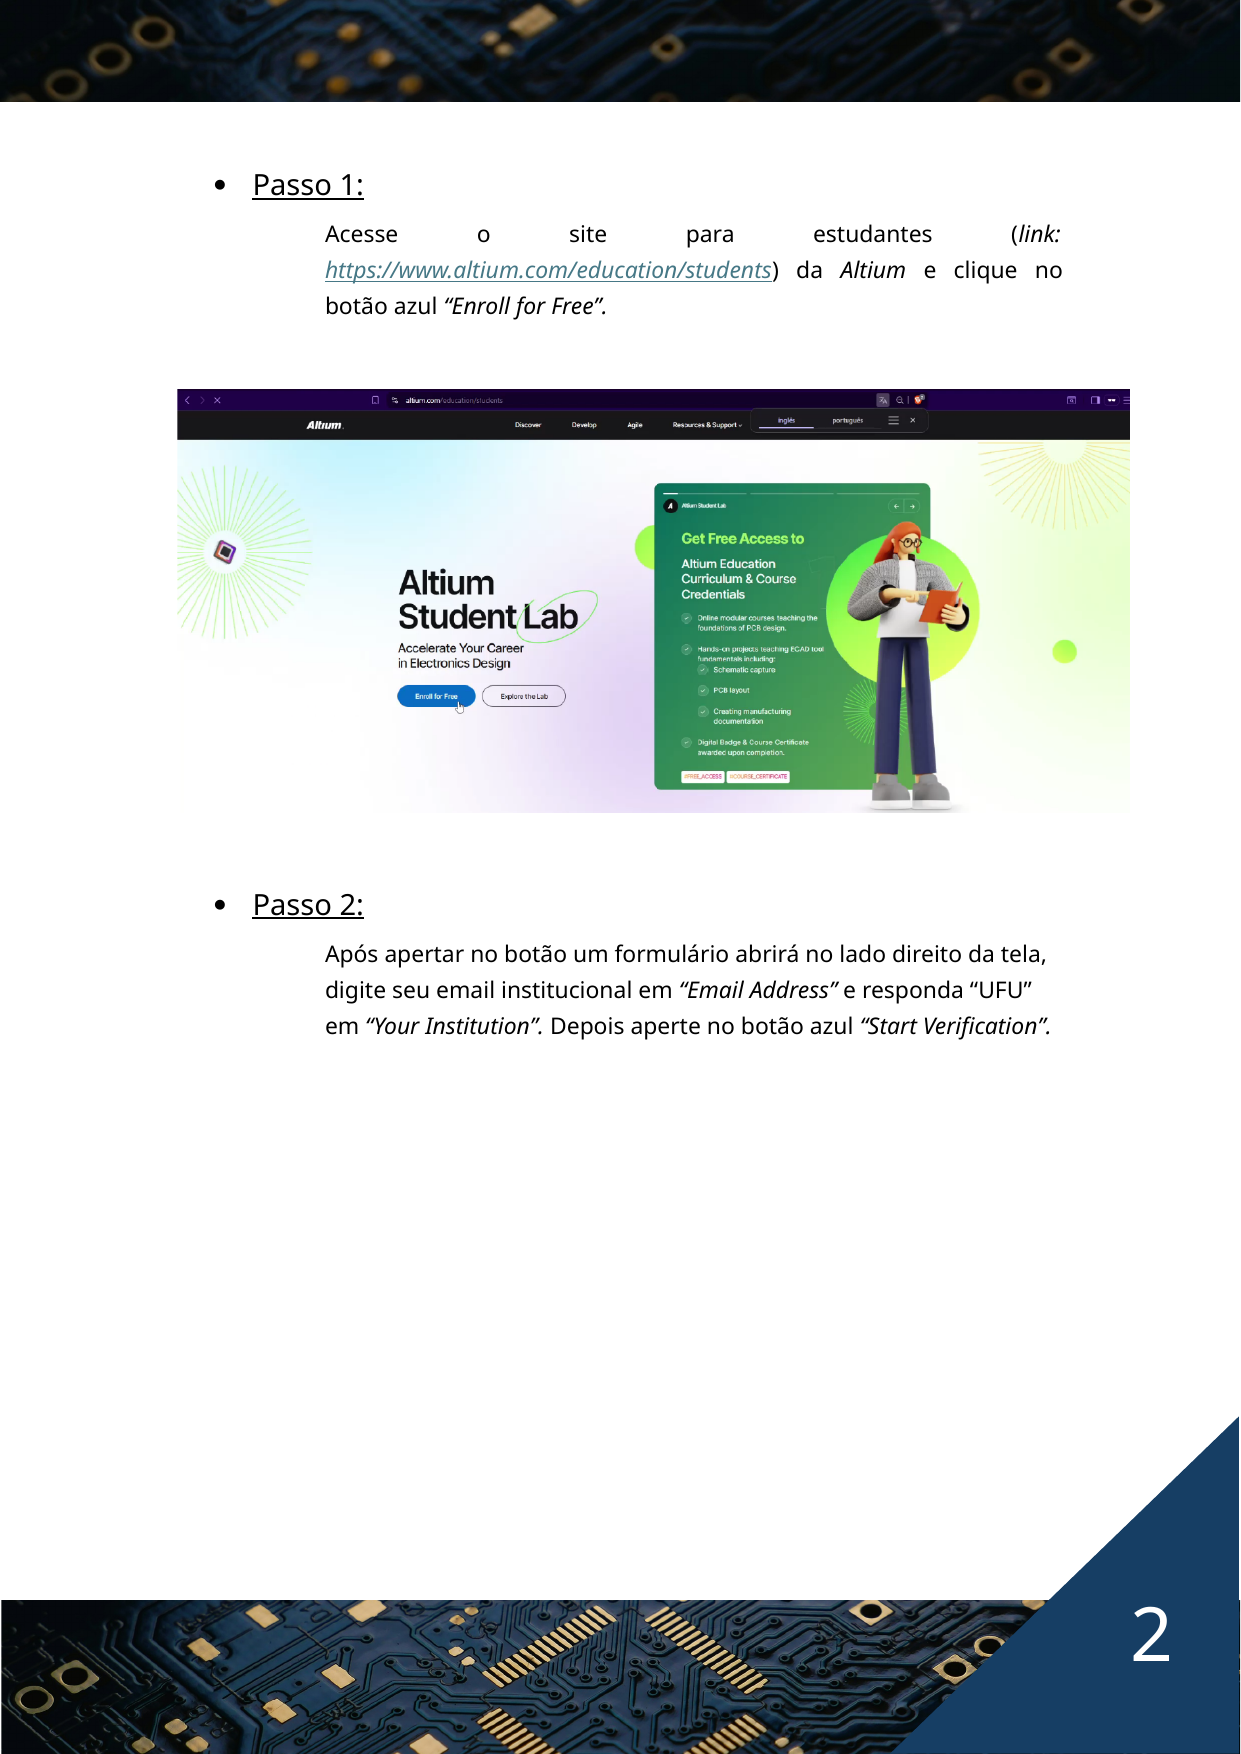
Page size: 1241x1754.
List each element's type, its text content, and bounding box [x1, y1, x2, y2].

picture [1, 1600, 1047, 1754]
text Após apertar no botão um formulário abrirá no lado direito da tela, digite seu email institucional em “Email Address” e responda “UFU” em “Your Institution”. Depois aperte no botão azul “Start Verification”. [325, 938, 1063, 1041]
picture [177, 389, 1130, 813]
subtitle Passo 2: [215, 884, 1063, 923]
subtitle Passo 1: [215, 164, 1063, 204]
text Acesse o site para estudantes (link: https://www.altium.com/education/students) da Altium e clique no botão azul “Enroll for Free”. [325, 218, 1063, 321]
picture [0, 0, 1241, 102]
